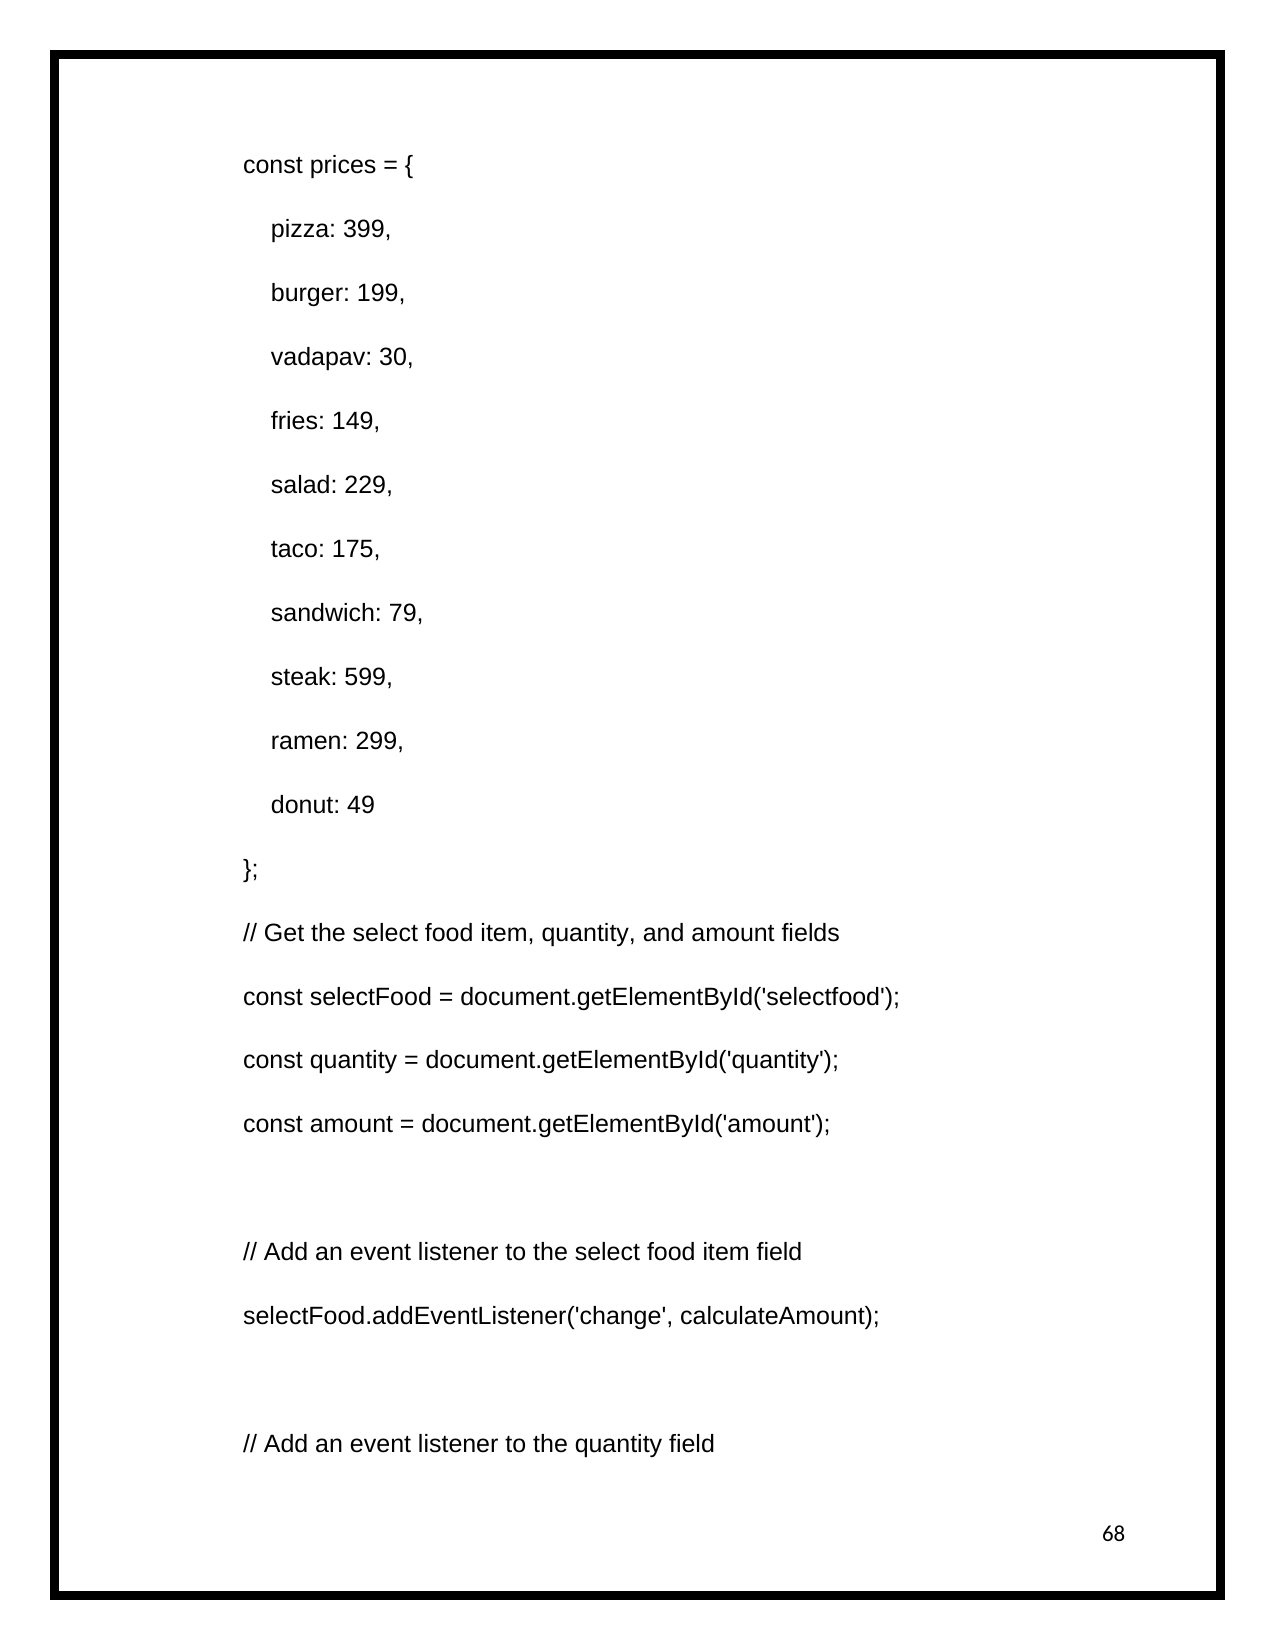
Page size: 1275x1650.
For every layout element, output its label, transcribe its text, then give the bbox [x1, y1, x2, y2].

text ramen: 299, [187, 726, 1125, 754]
text // Add an event listener to the select food item field [187, 1237, 1125, 1266]
text donut: 49 [187, 789, 1125, 818]
text // Get the select food item, quantity, and amount fields [187, 917, 1125, 946]
text fries: 149, [187, 406, 1125, 434]
text const selectFood = document.getElementById('selectfood'); [187, 981, 1125, 1010]
text salad: 229, [187, 470, 1125, 498]
text pizza: 399, [187, 214, 1125, 243]
text vadapav: 30, [187, 342, 1125, 371]
text steak: 599, [187, 662, 1125, 690]
text taco: 175, [187, 534, 1125, 562]
text const amount = document.getElementById('amount'); [187, 1109, 1125, 1138]
text // Add an event listener to the quantity field [187, 1429, 1125, 1458]
text const prices = { [187, 150, 1125, 179]
text }; [187, 853, 1125, 882]
text selectFood.addEventListener('change', calculateAmount); [187, 1301, 1125, 1330]
text burger: 199, [187, 278, 1125, 307]
text const quantity = document.getElementById('quantity'); [187, 1045, 1125, 1074]
text sandwich: 79, [187, 598, 1125, 626]
